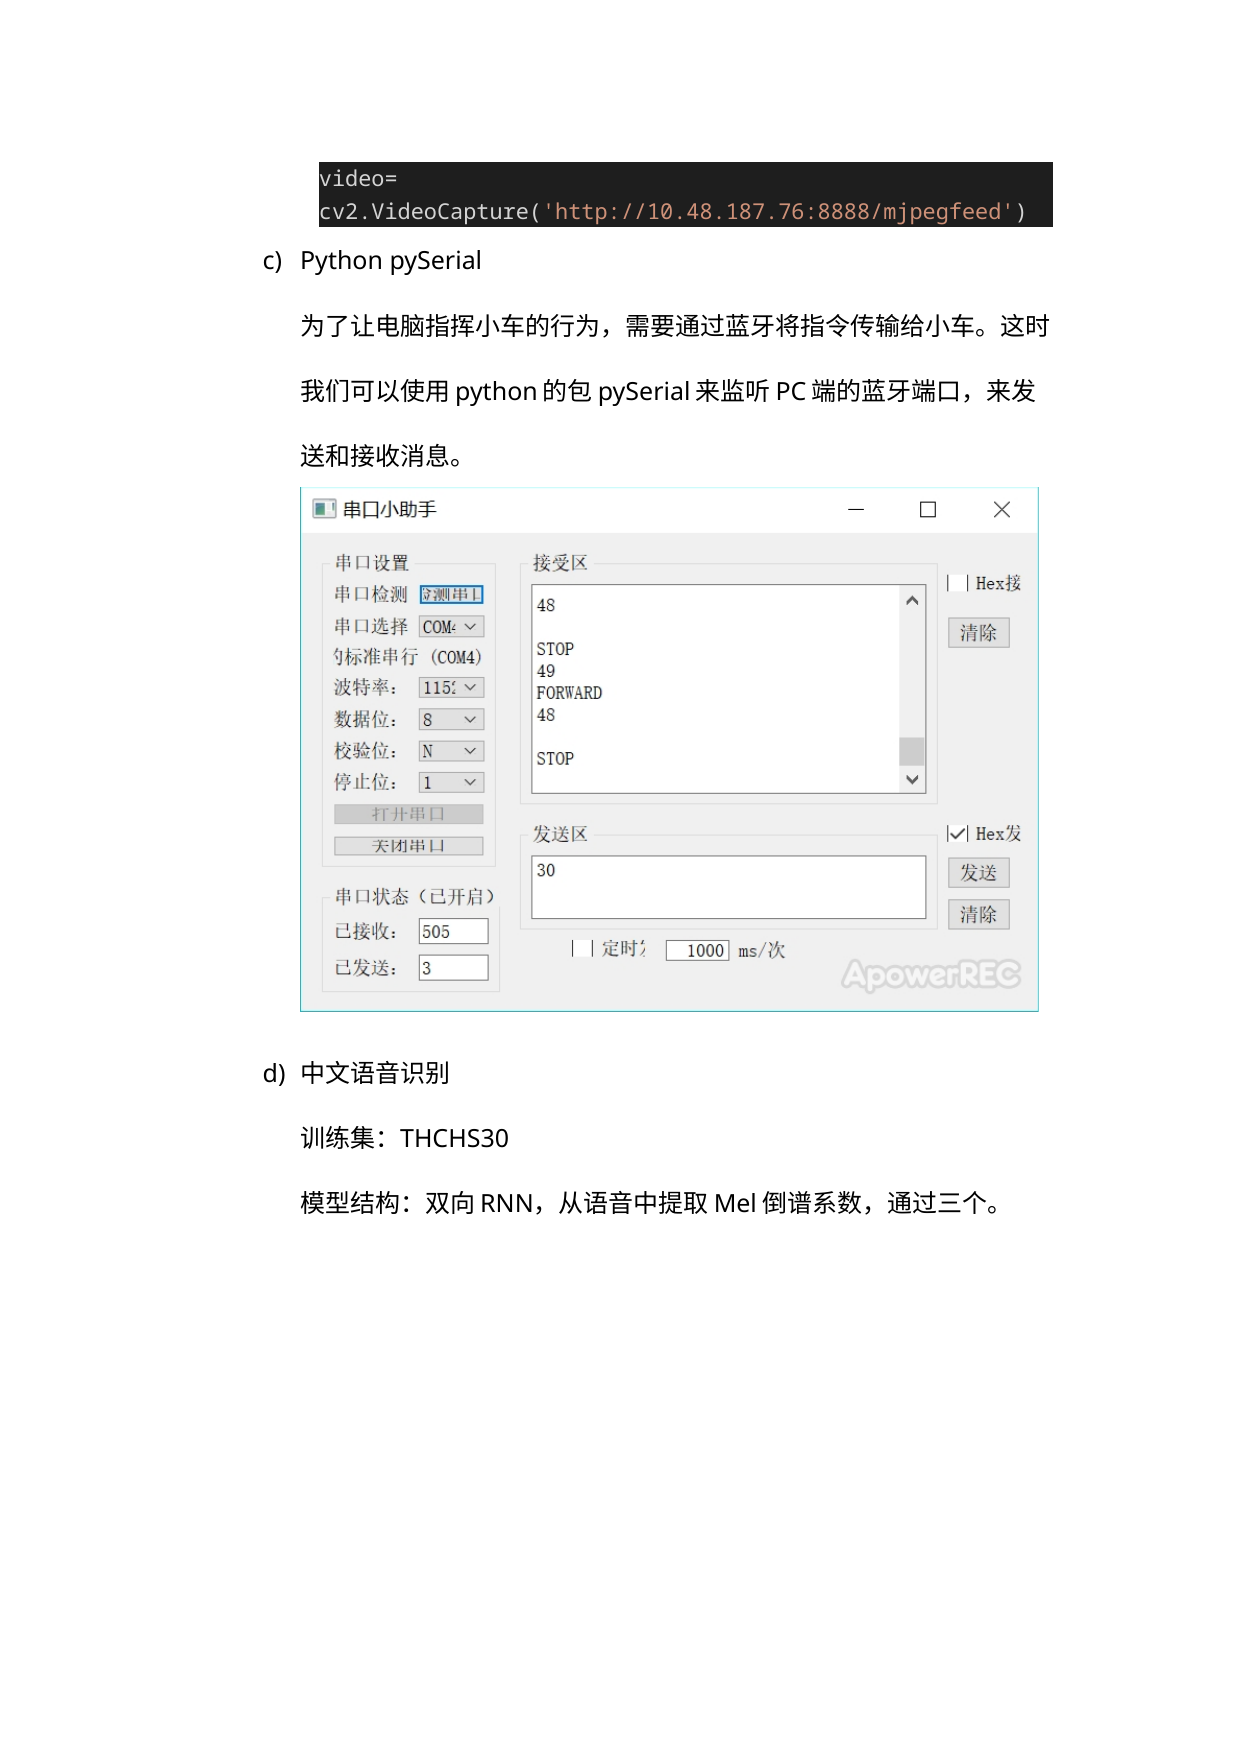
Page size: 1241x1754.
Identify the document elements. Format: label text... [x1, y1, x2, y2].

picture [300, 487, 1039, 1012]
list 中文语音识别 [262, 1039, 1053, 1104]
list Python pySerial [262, 227, 1053, 292]
list 模型结构：双向RNN，从语音中提取Mel倒谱系数，通过三个。 [300, 1169, 1053, 1234]
text video= cv2.VideoCapture('http://10.48.187.76:8888/mjpegfeed') [319, 162, 1053, 227]
list 训练集：THCHS30 [300, 1104, 1053, 1169]
list 为了让电脑指挥小车的行为，需要通过蓝牙将指令传输给小车。这时我们可以使用python的包pySerial来监听PC端的蓝牙端口，来发送和接收消息。 [300, 292, 1053, 487]
